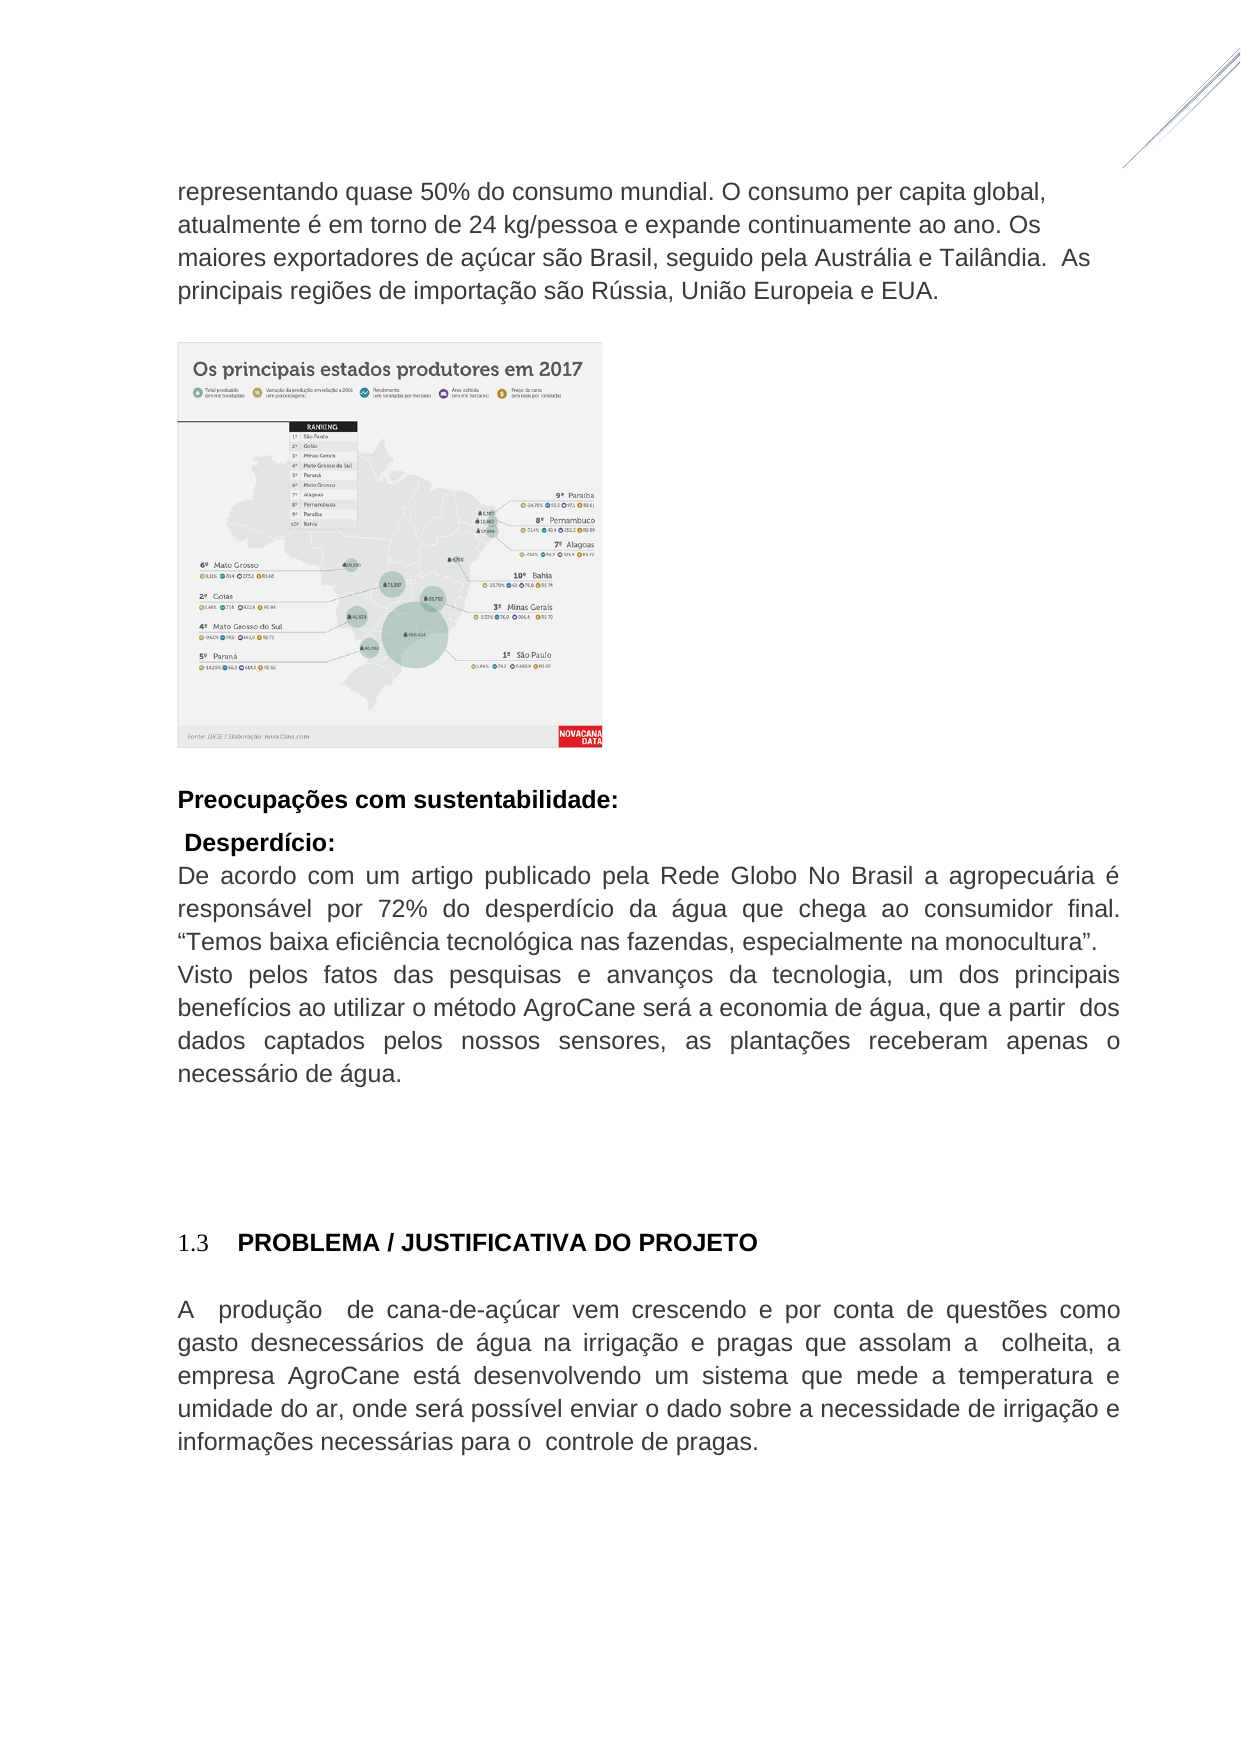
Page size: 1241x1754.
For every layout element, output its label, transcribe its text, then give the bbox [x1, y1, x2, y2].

subtitle Problema / justificativa do projeto [177, 1228, 1122, 1257]
text De acordo com um artigo publicado pela Rede Globo No Brasil a agropecuária é responsável por 72% do desperdício da água que chega ao consumidor final. “Temos baixa eficiência tecnológica nas fazendas, especialmente na monocultura”. [177, 861, 1122, 956]
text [177, 177, 1122, 305]
picture [177, 342, 603, 748]
text Desperdício: [177, 828, 1122, 857]
text Preocupações com sustentabilidade: [177, 785, 1122, 813]
text A produção de cana-de-açúcar vem crescendo e por conta de questões como gasto desnecessários de água na irrigação e pragas que assolam a colheita, a empresa AgroCane está desenvolvendo um sistema que mede a temperatura e umidade do ar, onde será possível enviar o dado sobre a necessidade de irrigação e informações necessárias para o controle de pragas. [177, 1295, 1122, 1456]
text Visto pelos fatos das pesquisas e anvanços da tecnologia, um dos principais benefícios ao utilizar o método AgroCane será a economia de água, que a partir dos dados captados pelos nossos sensores, as plantações receberam apenas o necessário de água. [177, 960, 1122, 1088]
